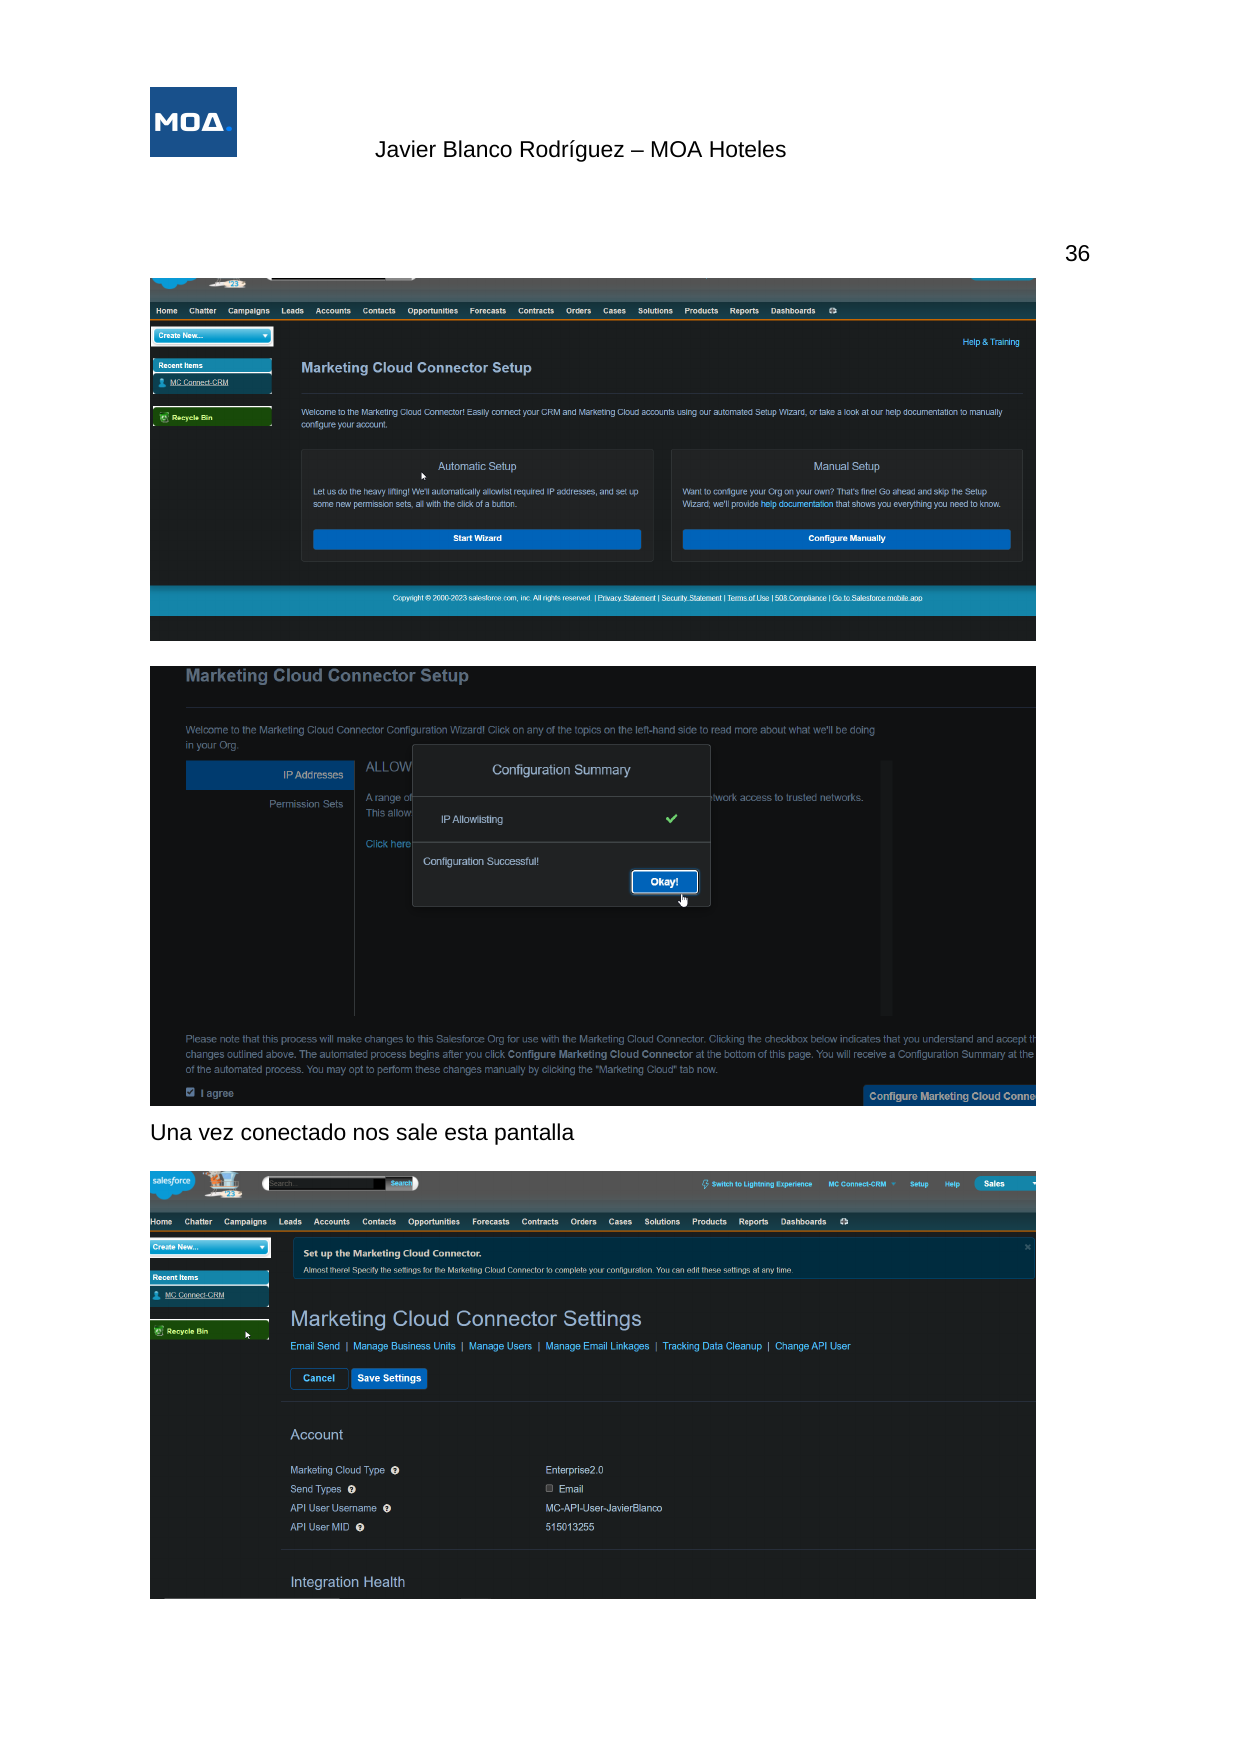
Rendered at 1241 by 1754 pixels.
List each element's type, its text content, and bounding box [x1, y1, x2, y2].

picture [154, 1177, 184, 1185]
picture [150, 1171, 1036, 1599]
picture [150, 666, 1036, 1106]
picture [150, 87, 237, 157]
picture [150, 278, 1036, 641]
